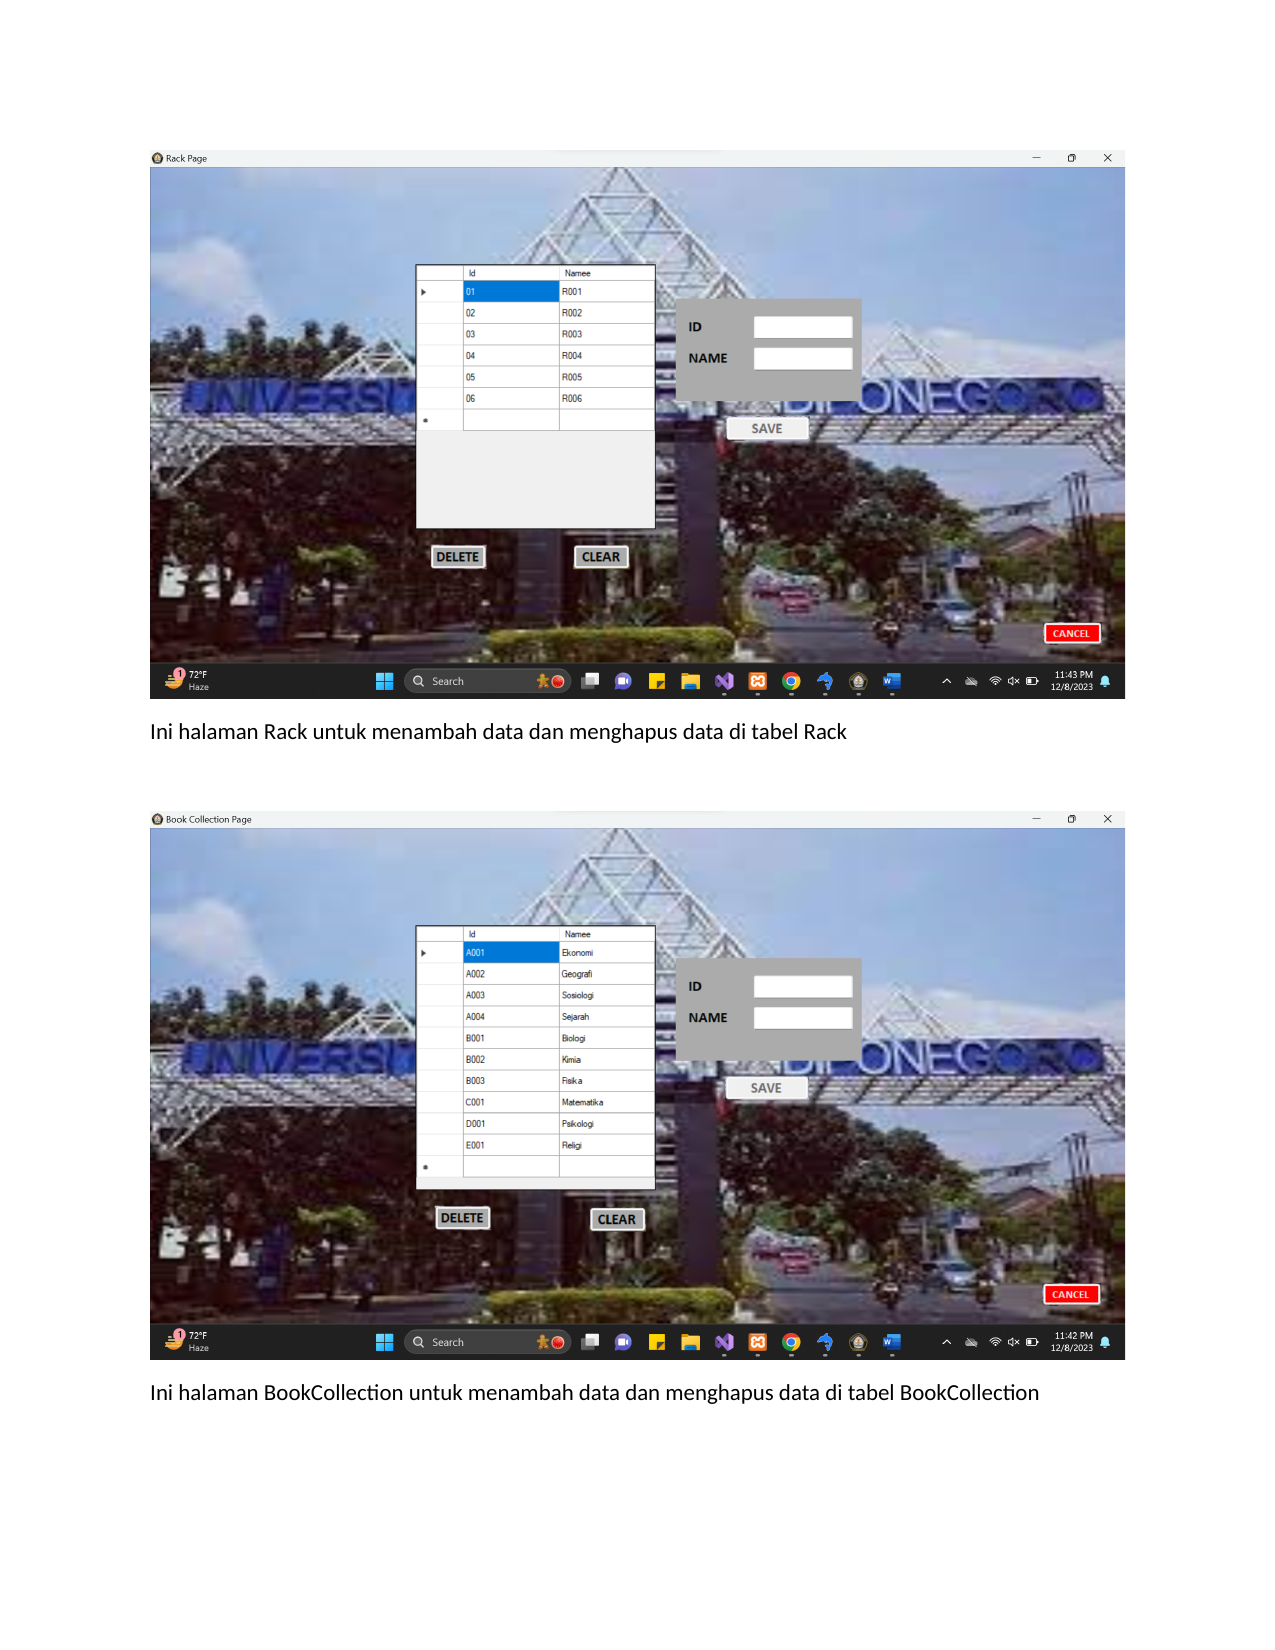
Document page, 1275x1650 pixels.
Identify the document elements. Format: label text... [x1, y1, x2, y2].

picture [150, 150, 1125, 699]
text Ini halaman Rack untuk menambah data dan menghapus data di tabel Rack [150, 717, 1125, 745]
text Ini halaman BookCollection untuk menambah data dan menghapus data di tabel BookCollection [150, 1378, 1125, 1406]
picture [150, 811, 1125, 1360]
